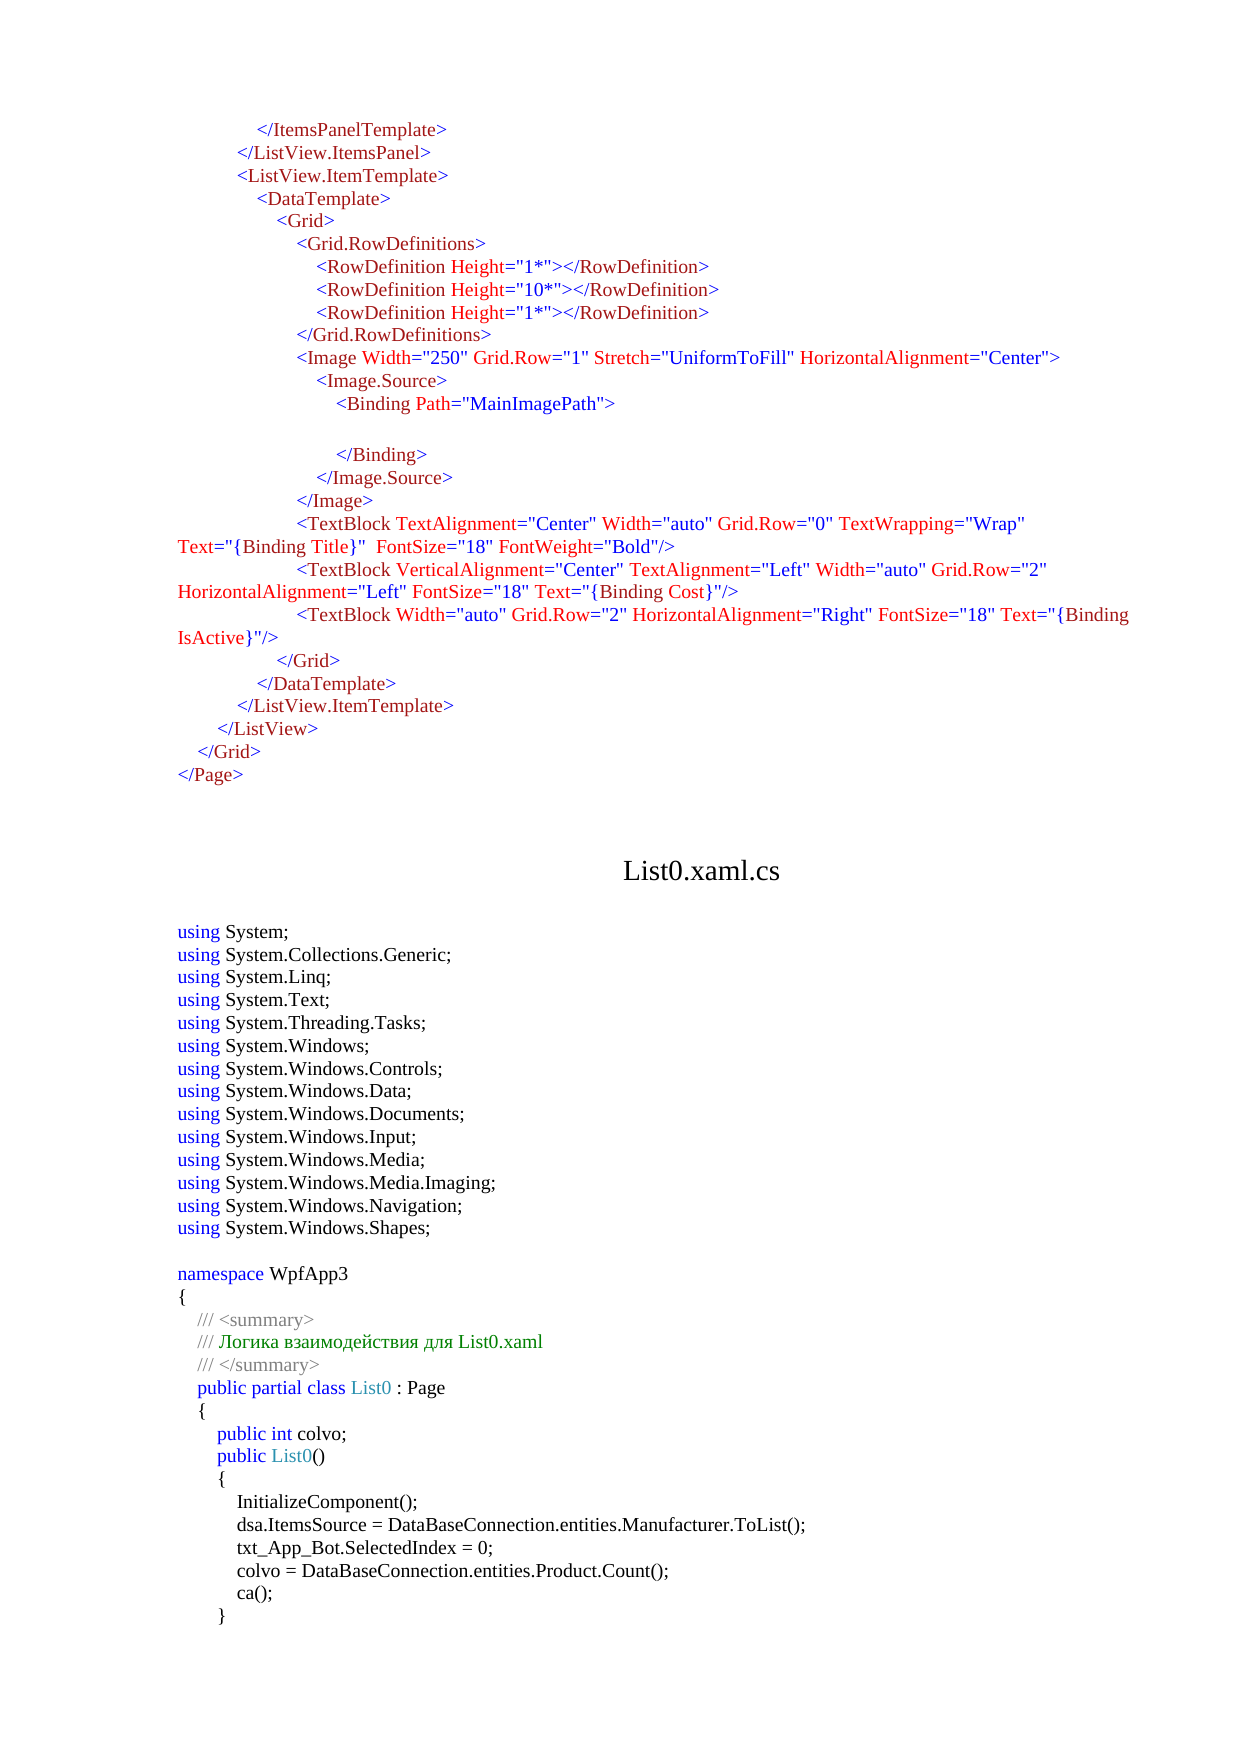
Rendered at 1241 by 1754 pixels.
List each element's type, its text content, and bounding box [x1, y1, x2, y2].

text public int colvo; [177, 1422, 1152, 1444]
text <RowDefinition Height="10*"></RowDefinition> [177, 278, 1152, 301]
text using System.Windows.Media; [177, 1148, 1152, 1171]
text public List0() [177, 1444, 1152, 1467]
text </Page> [177, 763, 1152, 786]
text using System.Windows; [177, 1034, 1152, 1057]
text /// </summary> [177, 1353, 1152, 1376]
text /// Логика взаимодействия для List0.xaml [177, 1330, 1152, 1353]
text </ListView.ItemsPanel> [177, 141, 1152, 164]
text colvo = DataBaseConnection.entities.Product.Count(); [177, 1558, 1152, 1581]
text </ListView.ItemTemplate> [177, 694, 1152, 717]
text List0.xaml.cs [177, 853, 1152, 886]
text <TextBlock VerticalAlignment="Center" TextAlignment="Left" Width="auto" Grid.Row="2" HorizontalAlignment="Left" FontSize="18" Text="{Binding Cost}"/> [177, 557, 1152, 603]
text public partial class List0 : Page [177, 1376, 1152, 1399]
text <RowDefinition Height="1*"></RowDefinition> [177, 255, 1152, 278]
text { [177, 1467, 1152, 1490]
text using System.Windows.Data; [177, 1079, 1152, 1102]
text using System.Windows.Media.Imaging; [177, 1171, 1152, 1193]
text <Image.Source> [177, 369, 1152, 392]
text namespace WpfApp3 [177, 1262, 1152, 1285]
text using System.Windows.Controls; [177, 1057, 1152, 1079]
text using System.Collections.Generic; [177, 943, 1152, 965]
text </Binding> [177, 443, 1152, 466]
text </Grid> [177, 740, 1152, 763]
text <Image Width="250" Grid.Row="1" Stretch="UniformToFill" HorizontalAlignment="Center"> [177, 346, 1152, 369]
text { [177, 1285, 1152, 1308]
text using System; [177, 920, 1152, 943]
text <TextBlock TextAlignment="Center" Width="auto" Grid.Row="0" TextWrapping="Wrap" Text="{Binding Title}" FontSize="18" FontWeight="Bold"/> [177, 512, 1152, 557]
text <TextBlock Width="auto" Grid.Row="2" HorizontalAlignment="Right" FontSize="18" Text="{Binding IsActive}"/> [177, 603, 1152, 649]
text </ListView> [177, 717, 1152, 740]
text <Binding Path="MainImagePath"> [177, 392, 1152, 415]
text </Image.Source> [177, 466, 1152, 489]
text InitializeComponent(); [177, 1490, 1152, 1513]
text using System.Threading.Tasks; [177, 1011, 1152, 1034]
text /// <summary> [177, 1308, 1152, 1330]
text } [177, 1604, 1152, 1627]
text dsa.ItemsSource = DataBaseConnection.entities.Manufacturer.ToList(); [177, 1513, 1152, 1536]
text using System.Windows.Input; [177, 1125, 1152, 1148]
text ca(); [177, 1581, 1152, 1604]
text <ListView.ItemTemplate> [177, 164, 1152, 187]
text <DataTemplate> [177, 187, 1152, 209]
text </Image> [177, 489, 1152, 512]
text </ItemsPanelTemplate> [177, 118, 1152, 141]
text </Grid.RowDefinitions> [177, 323, 1152, 346]
text </Grid> [177, 649, 1152, 672]
text using System.Text; [177, 988, 1152, 1011]
text </DataTemplate> [177, 672, 1152, 694]
text <RowDefinition Height="1*"></RowDefinition> [177, 301, 1152, 323]
text using System.Windows.Navigation; [177, 1193, 1152, 1216]
text using System.Linq; [177, 965, 1152, 988]
text <Grid> [177, 209, 1152, 232]
text using System.Windows.Shapes; [177, 1216, 1152, 1239]
text txt_App_Bot.SelectedIndex = 0; [177, 1536, 1152, 1558]
text <Grid.RowDefinitions> [177, 232, 1152, 255]
text using System.Windows.Documents; [177, 1102, 1152, 1125]
text { [177, 1399, 1152, 1422]
